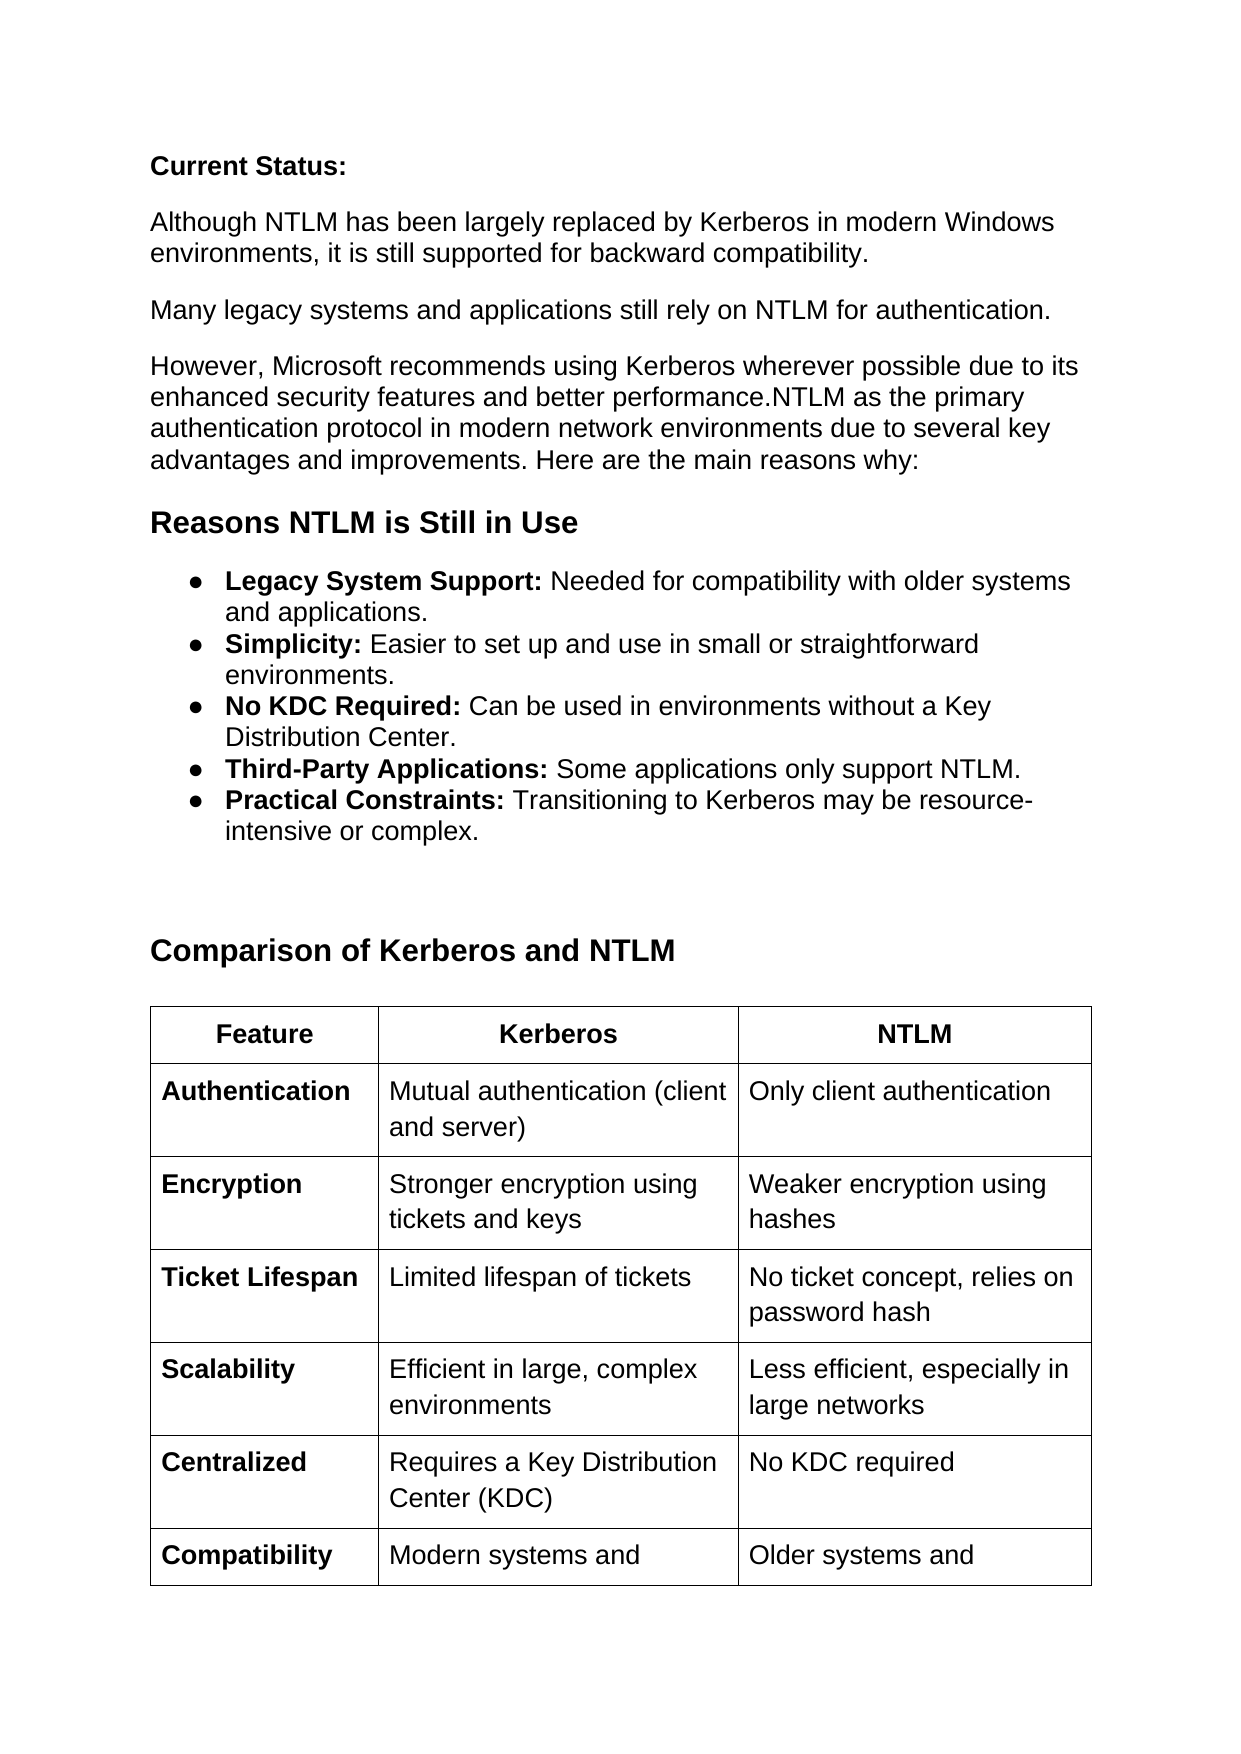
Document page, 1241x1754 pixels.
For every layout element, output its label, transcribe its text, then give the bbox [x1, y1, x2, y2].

subtitle Comparison of Kerberos and NTLM [150, 932, 1090, 968]
text Current Status: [150, 150, 1090, 181]
table_header Kerberos [379, 1007, 738, 1063]
list Practical Constraints: Transitioning to Kerberos may be resource-intensive or complex. [187, 784, 1090, 846]
table_cell Compatibility [151, 1529, 378, 1585]
list Legacy System Support: Needed for compatibility with older systems and applications. [187, 565, 1090, 628]
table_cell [739, 1529, 1091, 1585]
list Simplicity: Easier to set up and use in small or straightforward environments. [187, 628, 1090, 690]
table_cell Efficient in large, complex environments [379, 1343, 738, 1435]
table_cell No ticket concept, relies on password hash [739, 1250, 1091, 1342]
table_cell Ticket Lifespan [151, 1250, 378, 1342]
table_cell Centralized [151, 1436, 378, 1528]
table_cell Weaker encryption using hashes [739, 1157, 1091, 1249]
table_cell Mutual authentication (client and server) [379, 1064, 738, 1156]
table_cell Requires a Key Distribution Center (KDC) [379, 1436, 738, 1528]
list Third-Party Applications: Some applications only support NTLM. [187, 753, 1090, 784]
text Although NTLM has been largely replaced by Kerberos in modern Windows environments, it is still supported for backward compatibility. [150, 206, 1090, 269]
table_cell Only client authentication [739, 1064, 1091, 1156]
table_cell Limited lifespan of tickets [379, 1250, 738, 1342]
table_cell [379, 1529, 738, 1585]
table_cell Stronger encryption using tickets and keys [379, 1157, 738, 1249]
text Many legacy systems and applications still rely on NTLM for authentication. [150, 294, 1090, 325]
text However, Microsoft recommends using Kerberos wherever possible due to its enhanced security features and better performance.NTLM as the primary authentication protocol in modern network environments due to several key advantages and improvements. Here are the main reasons why: [150, 350, 1090, 475]
table_cell Encryption [151, 1157, 378, 1249]
table_cell Less efficient, especially in large networks [739, 1343, 1091, 1435]
subtitle Reasons NTLM is Still in Use [150, 504, 1090, 540]
table_cell No KDC required [739, 1436, 1091, 1528]
table_cell Authentication [151, 1064, 378, 1156]
table_header NTLM [739, 1007, 1091, 1063]
list No KDC Required: Can be used in environments without a Key Distribution Center. [187, 690, 1090, 753]
table_cell Scalability [151, 1343, 378, 1435]
table_header Feature [151, 1007, 378, 1063]
